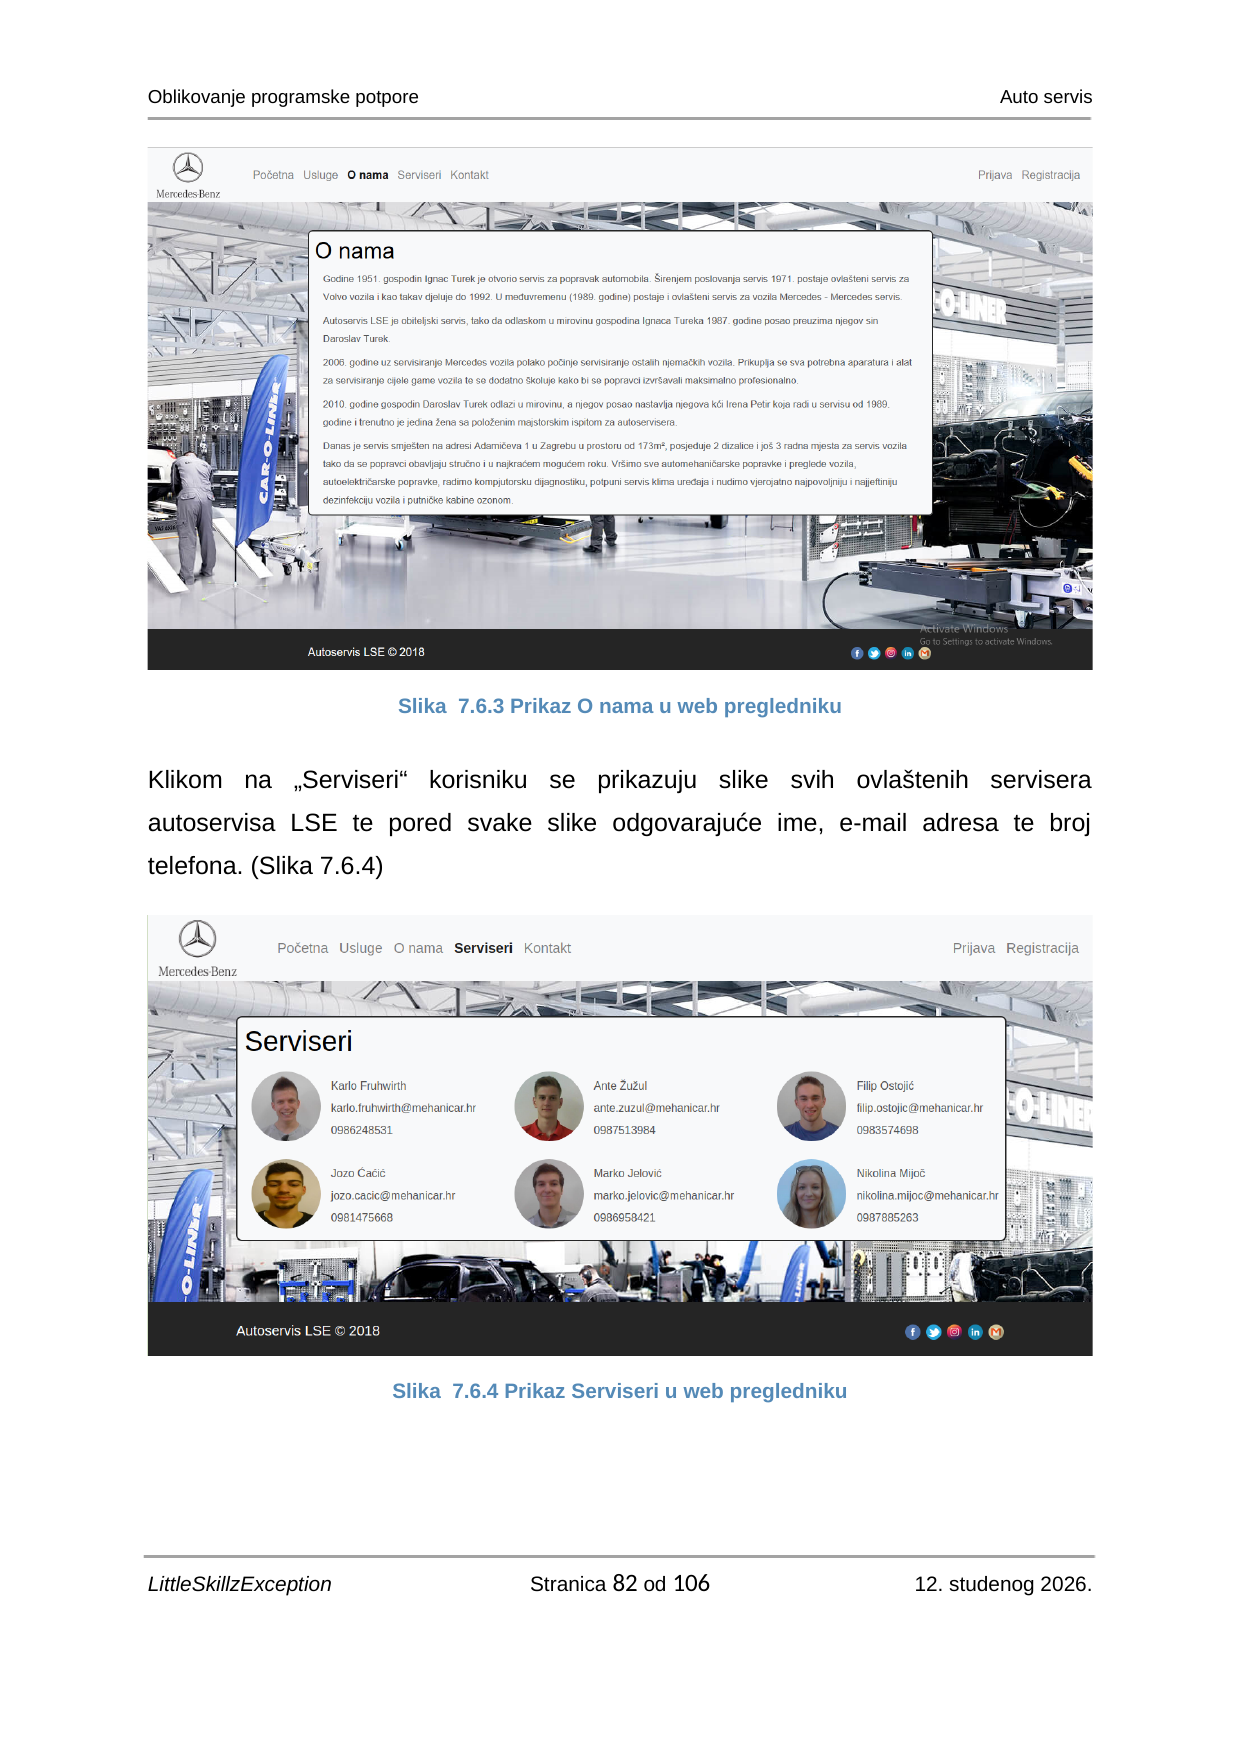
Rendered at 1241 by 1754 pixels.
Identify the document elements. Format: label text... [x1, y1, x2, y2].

picture [147, 147, 1093, 670]
text Slika 7.6.3 Prikaz O nama u web pregledniku [148, 694, 1093, 741]
picture [147, 915, 1093, 1356]
text Klikom na „Serviseri“ korisniku se prikazuju slike svih ovlaštenih servisera autoservisa LSE te pored svake slike odgovarajuće ime, e-mail adresa te broj telefona. (Slika 7.6.4) [148, 765, 1093, 880]
text Slika 7.6.4 Prikaz Serviseri u web pregledniku [148, 1379, 1093, 1403]
